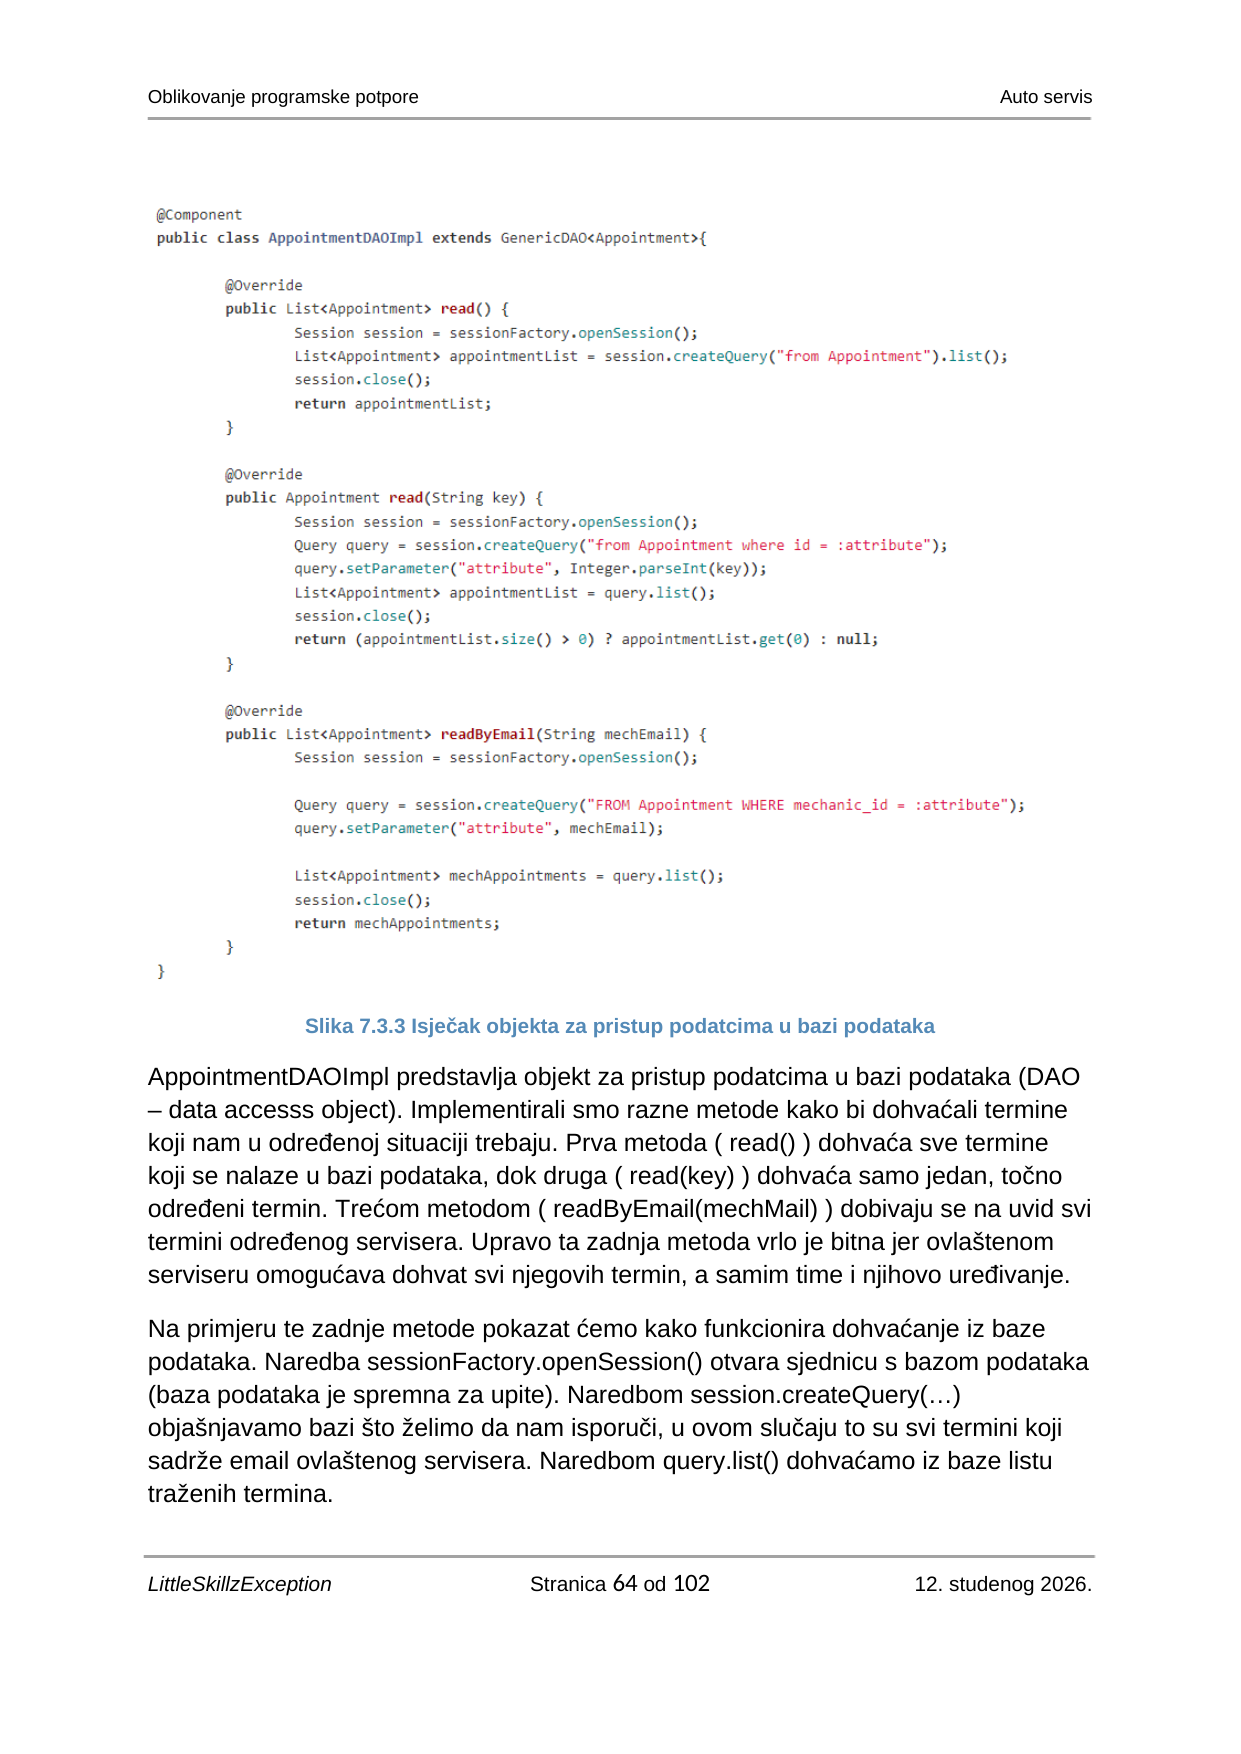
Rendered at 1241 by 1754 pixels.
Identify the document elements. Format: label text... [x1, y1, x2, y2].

text Slika 7.3.3 Isječak objekta za pristup podatcima u bazi podataka [148, 1013, 1093, 1037]
text Na primjeru te zadnje metode pokazat ćemo kako funkcionira dohvaćanje iz baze podataka. Naredba sessionFactory.openSession() otvara sjednicu s bazom podataka (baza podataka je spremna za upite). Naredbom session.createQuery(…) objašnjavamo bazi što želimo da nam isporuči, u ovom slučaju to su svi termini koji sadrže email ovlaštenog servisera. Naredbom query.list() dohvaćamo iz baze listu traženih termina. [148, 1314, 1093, 1508]
text AppointmentDAOImpl predstavlja objekt za pristup podatcima u bazi podataka (DAO – data accesss object). Implementirali smo razne metode kako bi dohvaćali termine koji nam u određenoj situaciji trebaju. Prva metoda ( read() ) dohvaća sve termine koji se nalaze u bazi podataka, dok druga ( read(key) ) dohvaća samo jedan, točno određeni termin. Trećom metodom ( readByEmail(mechMail) ) dobivaju se na uvid svi termini određenog servisera. Upravo ta zadnja metoda vrlo je bitna jer ovlaštenom serviseru omogućava dohvat svi njegovih termin, a samim time i njihovo uređivanje. [148, 1062, 1093, 1289]
picture [147, 203, 1093, 989]
